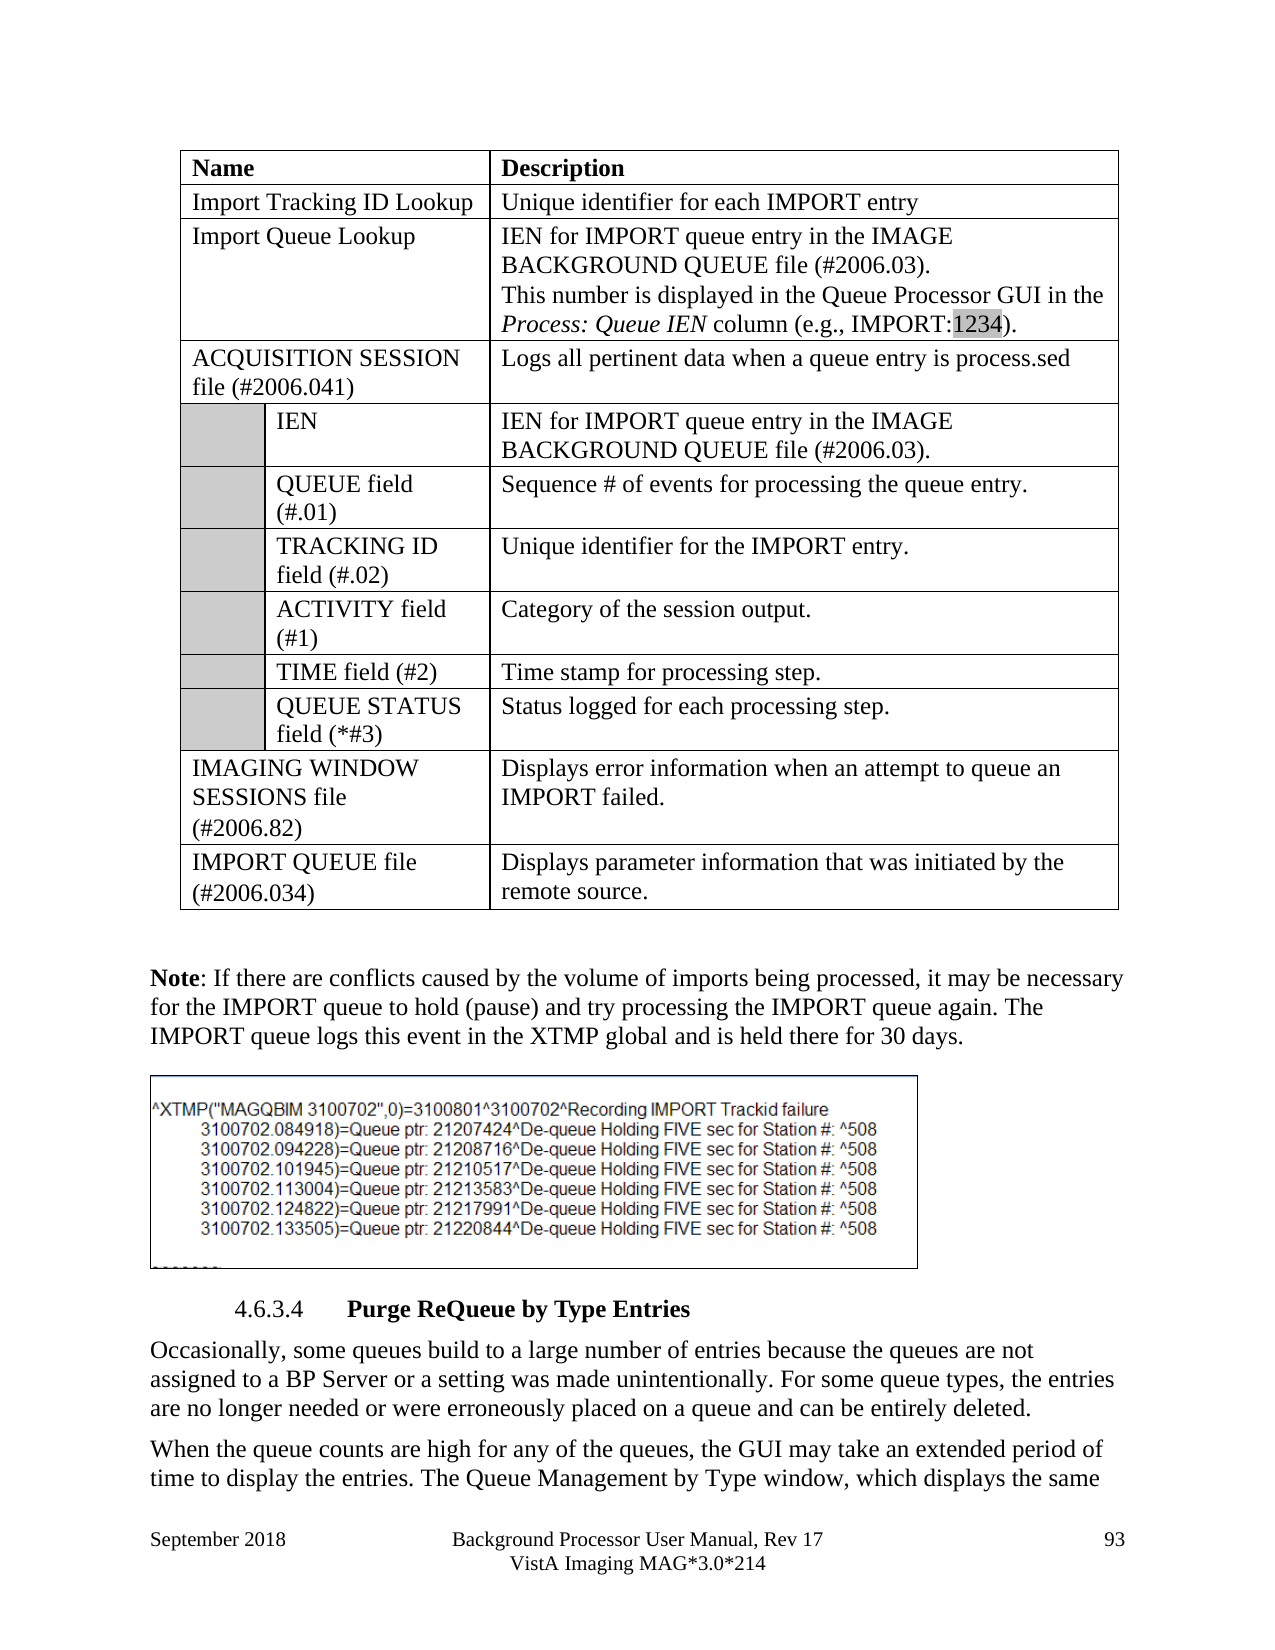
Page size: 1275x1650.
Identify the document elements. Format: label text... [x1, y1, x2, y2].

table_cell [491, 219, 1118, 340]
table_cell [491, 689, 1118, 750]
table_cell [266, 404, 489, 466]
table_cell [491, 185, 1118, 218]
subtitle Purge ReQueue by Type Entries [234, 1294, 1125, 1323]
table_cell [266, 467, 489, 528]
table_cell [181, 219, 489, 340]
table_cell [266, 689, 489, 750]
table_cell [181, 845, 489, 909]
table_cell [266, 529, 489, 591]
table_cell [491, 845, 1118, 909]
text Note: If there are conflicts caused by the volume of imports being processed, it may be necessary for the IMPORT queue to hold (pause) and try processing the IMPORT queue again. The IMPORT queue logs this event in the XTMP global and is held there for 30 days. [150, 963, 1125, 1050]
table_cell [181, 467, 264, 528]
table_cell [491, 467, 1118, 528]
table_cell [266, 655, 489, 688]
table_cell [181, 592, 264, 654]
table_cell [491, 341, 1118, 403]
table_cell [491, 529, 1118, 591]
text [150, 1434, 1125, 1492]
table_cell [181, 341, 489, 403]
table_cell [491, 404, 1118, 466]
text Occasionally, some queues build to a large number of entries because the queues are not assigned to a BP Server or a setting was made unintentionally. For some queue types, the entries are no longer needed or were erroneously placed on a queue and can be entirely deleted. [150, 1335, 1125, 1422]
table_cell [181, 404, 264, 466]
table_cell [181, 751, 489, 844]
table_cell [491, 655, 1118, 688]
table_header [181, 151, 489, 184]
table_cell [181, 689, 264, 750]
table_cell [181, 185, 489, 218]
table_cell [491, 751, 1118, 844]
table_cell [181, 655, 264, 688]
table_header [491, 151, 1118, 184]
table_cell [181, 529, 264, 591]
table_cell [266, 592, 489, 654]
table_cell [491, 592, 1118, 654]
